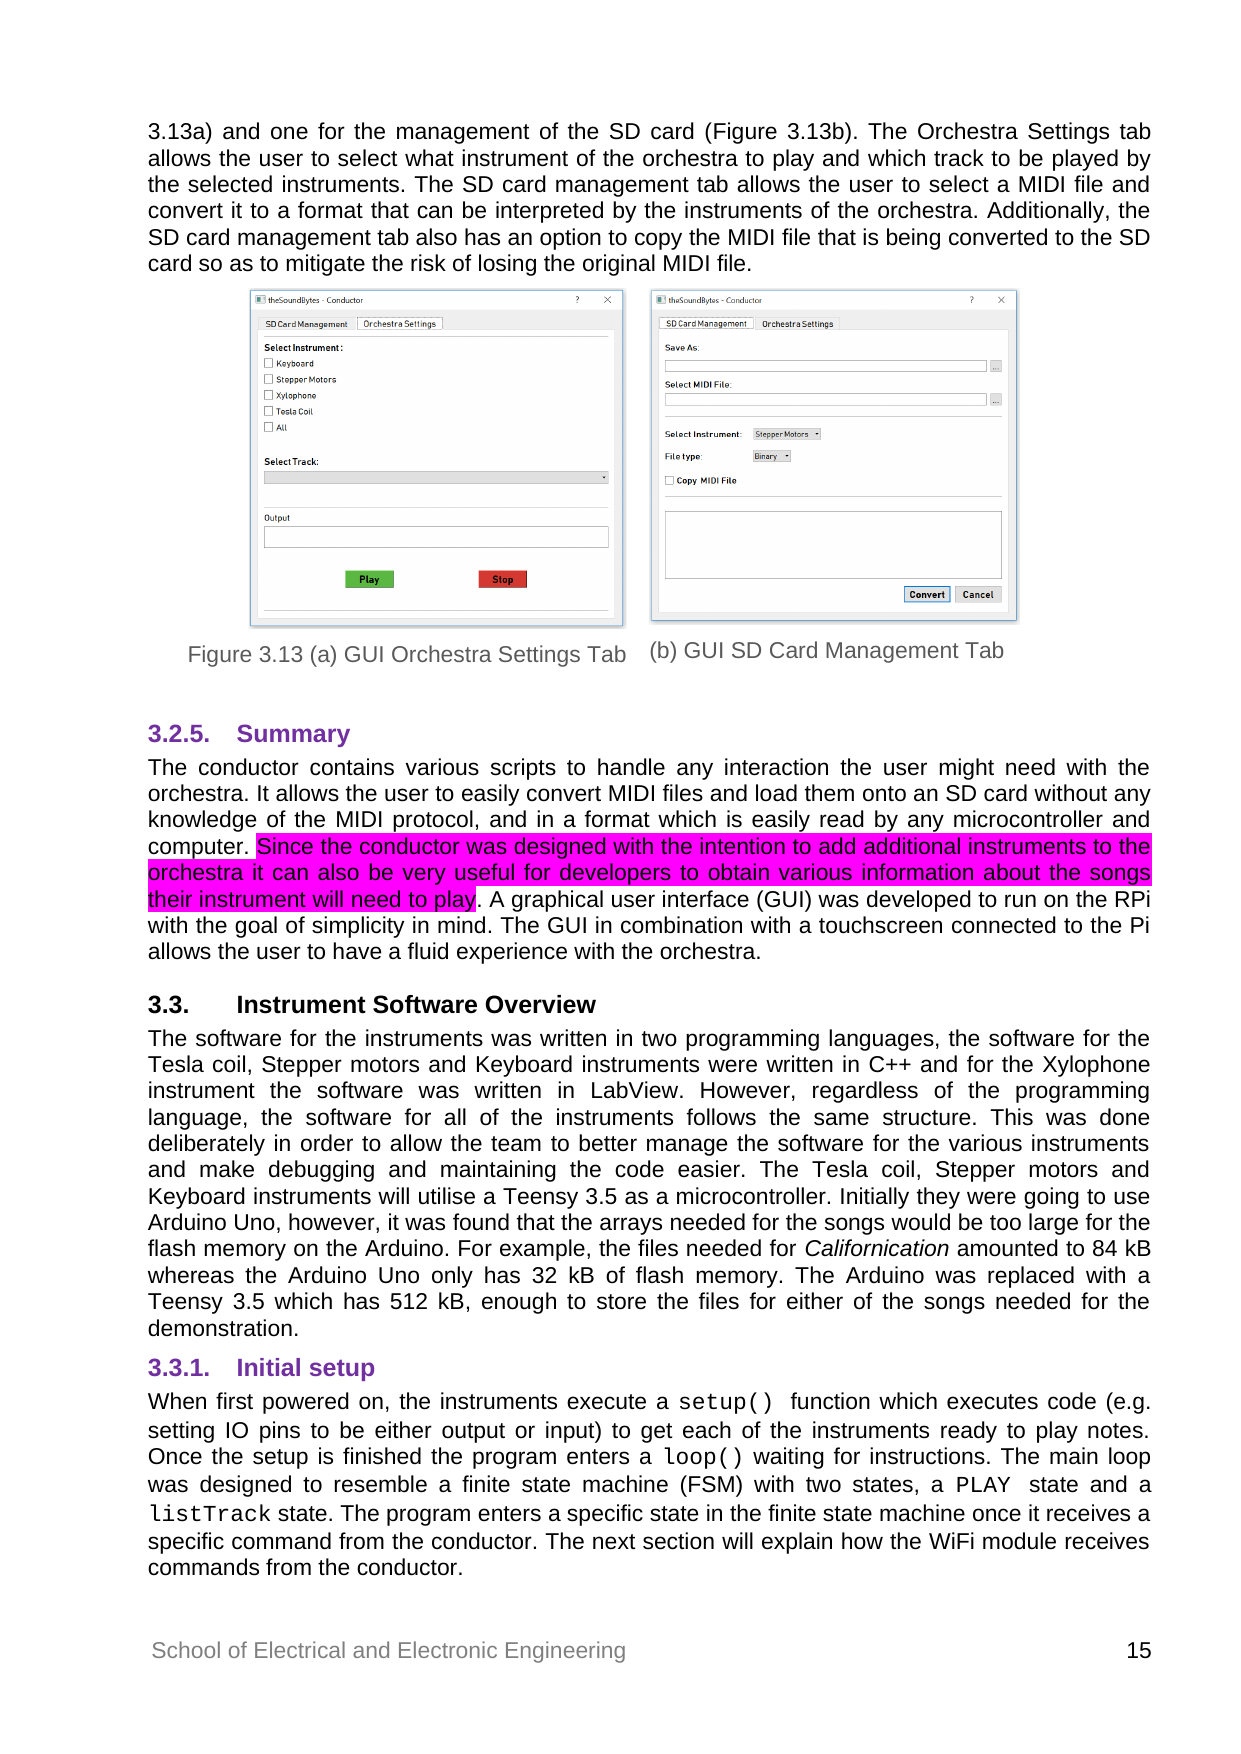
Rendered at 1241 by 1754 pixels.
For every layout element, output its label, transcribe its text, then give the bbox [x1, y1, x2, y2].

picture [649, 288, 1020, 625]
text The software for the instruments was written in two programming languages, the software for the Tesla coil, Stepper motors and Keyboard instruments were written in C++ and for the Xylophone instrument the software was written in LabView. However, regardless of the programming language, the software for all of the instruments follows the same structure. This was done deliberately in order to allow the team to better manage the software for the various instruments and make debugging and maintaining the code easier. The Tesla coil, Stepper motors and Keyboard instruments will utilise a Teensy 3.5 as a microcontroller. Initially they were going to use Arduino Uno, however, it was found that the arrays needed for the songs would be too large for the flash memory on the Arduino. For example, the files needed for Californication amounted to 84 kB whereas the Arduino Uno only has 32 kB of flash memory. The Arduino was replaced with a Teensy 3.5 which has 512 kB, enough to store the files for either of the songs needed for the demonstration. [148, 1024, 1152, 1341]
picture [248, 288, 627, 629]
text The conductor contains various scripts to handle any interaction the user might need with the orchestra. It allows the user to easily convert MIDI files and load them onto an SD card without any knowledge of the MIDI protocol, and in a format which is easily read by any microcontroller and computer. Since the conductor was designed with the intention to add additional instruments to the orchestra it can also be very useful for developers to obtain various information about the songs their instrument will need to play. A graphical user interface (GUI) was developed to run on the RPi with the goal of simplicity in mind. The GUI in combination with a touchscreen connected to the Pi allows the user to have a fluid experience with the orchestra. [148, 886, 1152, 964]
subtitle Summary [148, 719, 1152, 747]
text The conductor contains various scripts to handle any interaction the user might need with the orchestra. It allows the user to easily convert MIDI files and load them onto an SD card without any knowledge of the MIDI protocol, and in a format which is easily read by any microcontroller and computer. Since the conductor was designed with the intention to add additional instruments to the orchestra it can also be very useful for developers to obtain various information about the songs their instrument will need to play. A graphical user interface (GUI) was developed to run on the RPi with the goal of simplicity in mind. The GUI in combination with a touchscreen connected to the Pi allows the user to have a fluid experience with the orchestra. [148, 754, 1152, 859]
subtitle Initial setup [148, 1353, 1152, 1382]
text When first powered on, the instruments execute a setup() function which executes code (e.g. setting IO pins to be either output or input) to get each of the instruments ready to play notes. Once the setup is finished the program enters a loop() waiting for instructions. The main loop was designed to resemble a finite state machine (FSM) with two states, a PLAY state and a listTrack state. The program enters a specific state in the finite state machine once it receives a specific command from the conductor. The next section will explain how the WiFi module receives commands from the conductor. [148, 1388, 1152, 1581]
table_header (b) GUI SD Card Management Tab [638, 289, 1139, 680]
subtitle Instrument Software Overview [148, 989, 1152, 1018]
